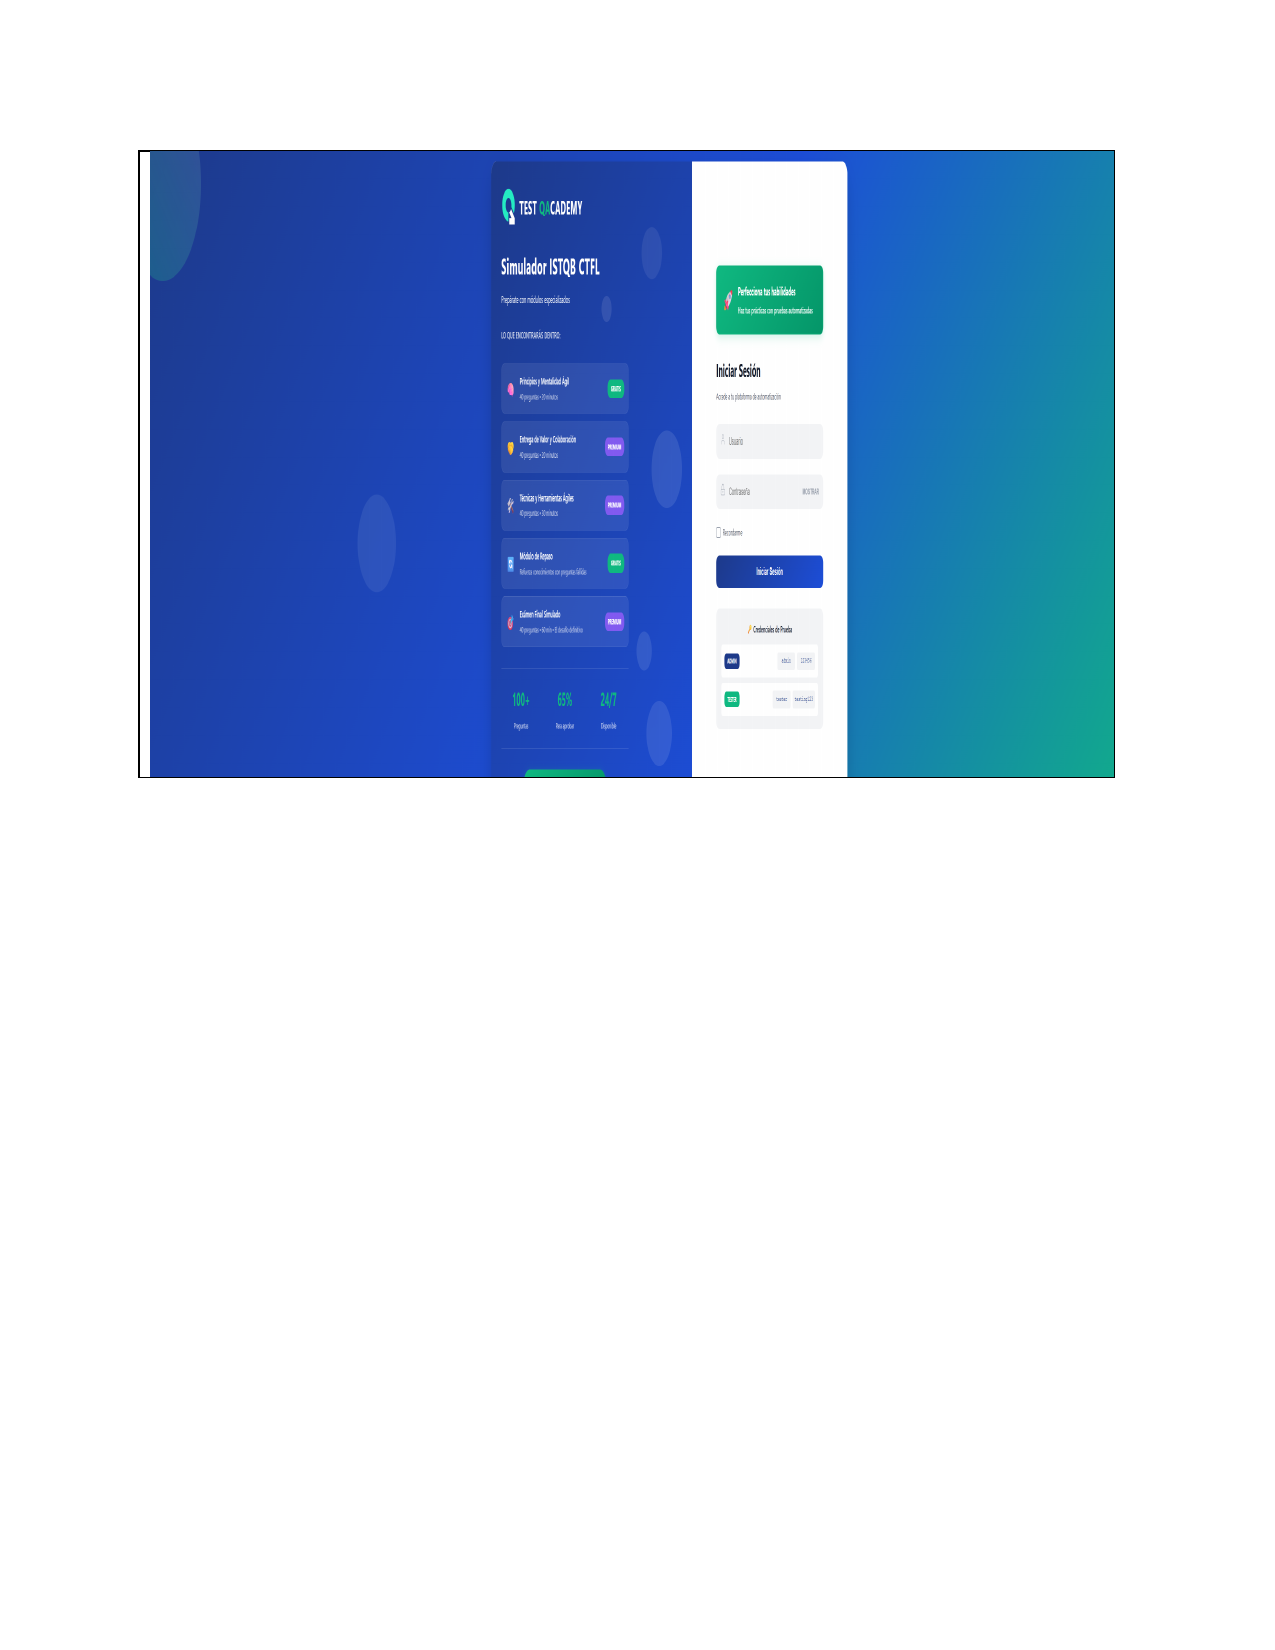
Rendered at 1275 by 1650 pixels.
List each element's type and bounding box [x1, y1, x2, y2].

picture [150, 151, 1114, 777]
table_cell [140, 152, 150, 777]
